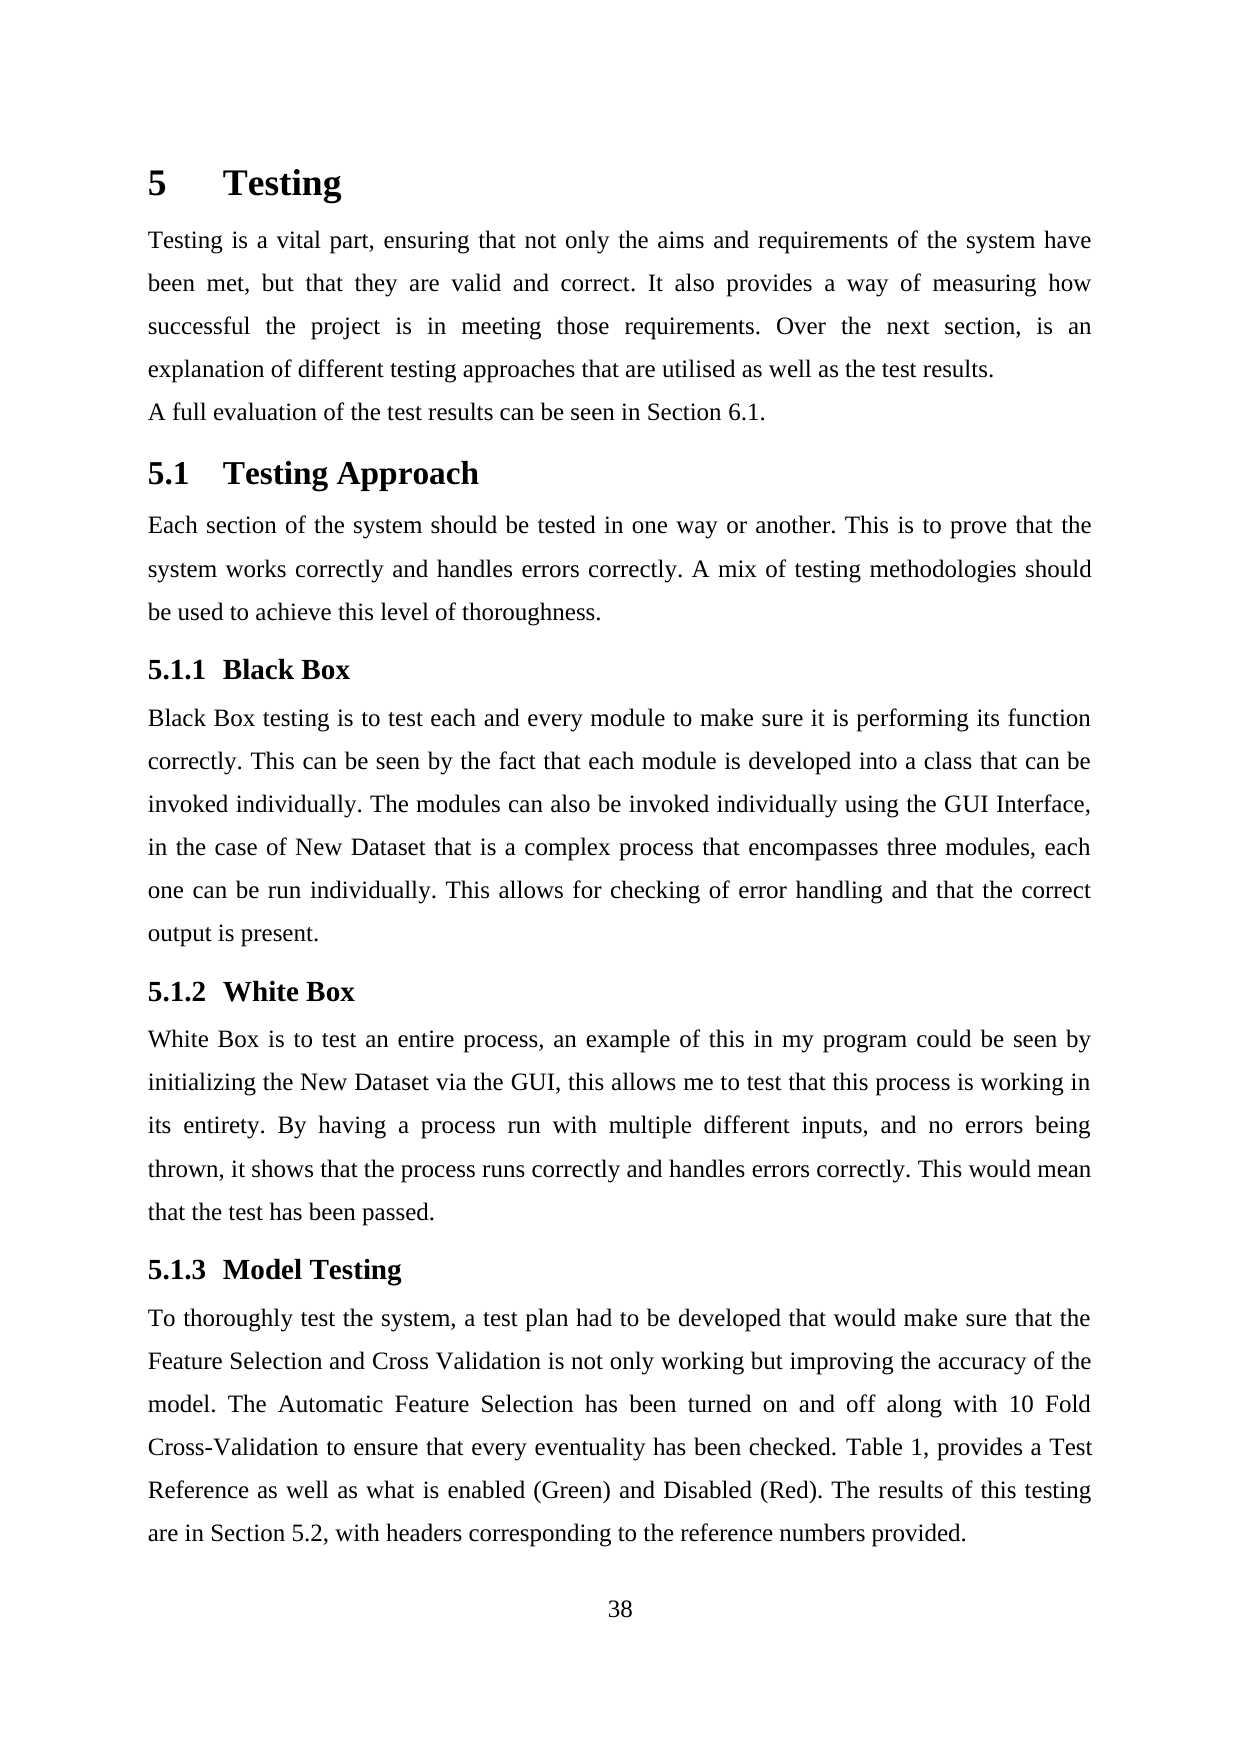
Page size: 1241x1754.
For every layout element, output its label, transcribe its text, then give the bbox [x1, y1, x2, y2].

text White Box is to test an entire process, an example of this in my program could be seen by initializing the New Dataset via the GUI, this allows me to test that this process is working in its entirety. By having a process run with multiple different inputs, and no errors being thrown, it shows that the process runs correctly and handles errors correctly. This would mean that the test has been passed. [148, 1024, 1092, 1226]
subtitle Testing [148, 160, 1092, 203]
subtitle White Box [148, 974, 1092, 1007]
text Each section of the system should be tested in one way or another. This is to prove that the system works correctly and handles errors correctly. A mix of testing methodologies should be used to achieve this level of thoroughness. [148, 511, 1092, 626]
text Testing is a vital part, ensuring that not only the aims and requirements of the system have been met, but that they are valid and correct. It also provides a way of measuring how successful the project is in meeting those requirements. Over the next section, is an explanation of different testing approaches that are utilised as well as the test results. [148, 225, 1092, 383]
text To thoroughly test the system, a test plan had to be developed that would make sure that the Feature Selection and Cross Validation is not only working but improving the accuracy of the model. The Automatic Feature Selection has been turned on and off along with 10 Fold Cross-Validation to ensure that every eventuality has been checked. Table 1, provides a Test Reference as well as what is enabled (Green) and Disabled (Red). The results of this testing are in Section 5.2, with headers corresponding to the reference numbers provided. [148, 1303, 1092, 1547]
subtitle Model Testing [148, 1252, 1092, 1286]
subtitle Black Box [148, 652, 1092, 686]
text A full evaluation of the test results can be seen in Section 6.1. [148, 397, 1092, 426]
subtitle Testing Approach [148, 453, 1092, 491]
text Black Box testing is to test each and every module to make sure it is performing its function correctly. This can be seen by the fact that each module is developed into a class that can be invoked individually. The modules can also be invoked individually using the GUI Interface, in the case of New Dataset that is a complex process that encompasses three modules, each one can be run individually. This allows for checking of error handling and that the correct output is present. [148, 703, 1092, 947]
